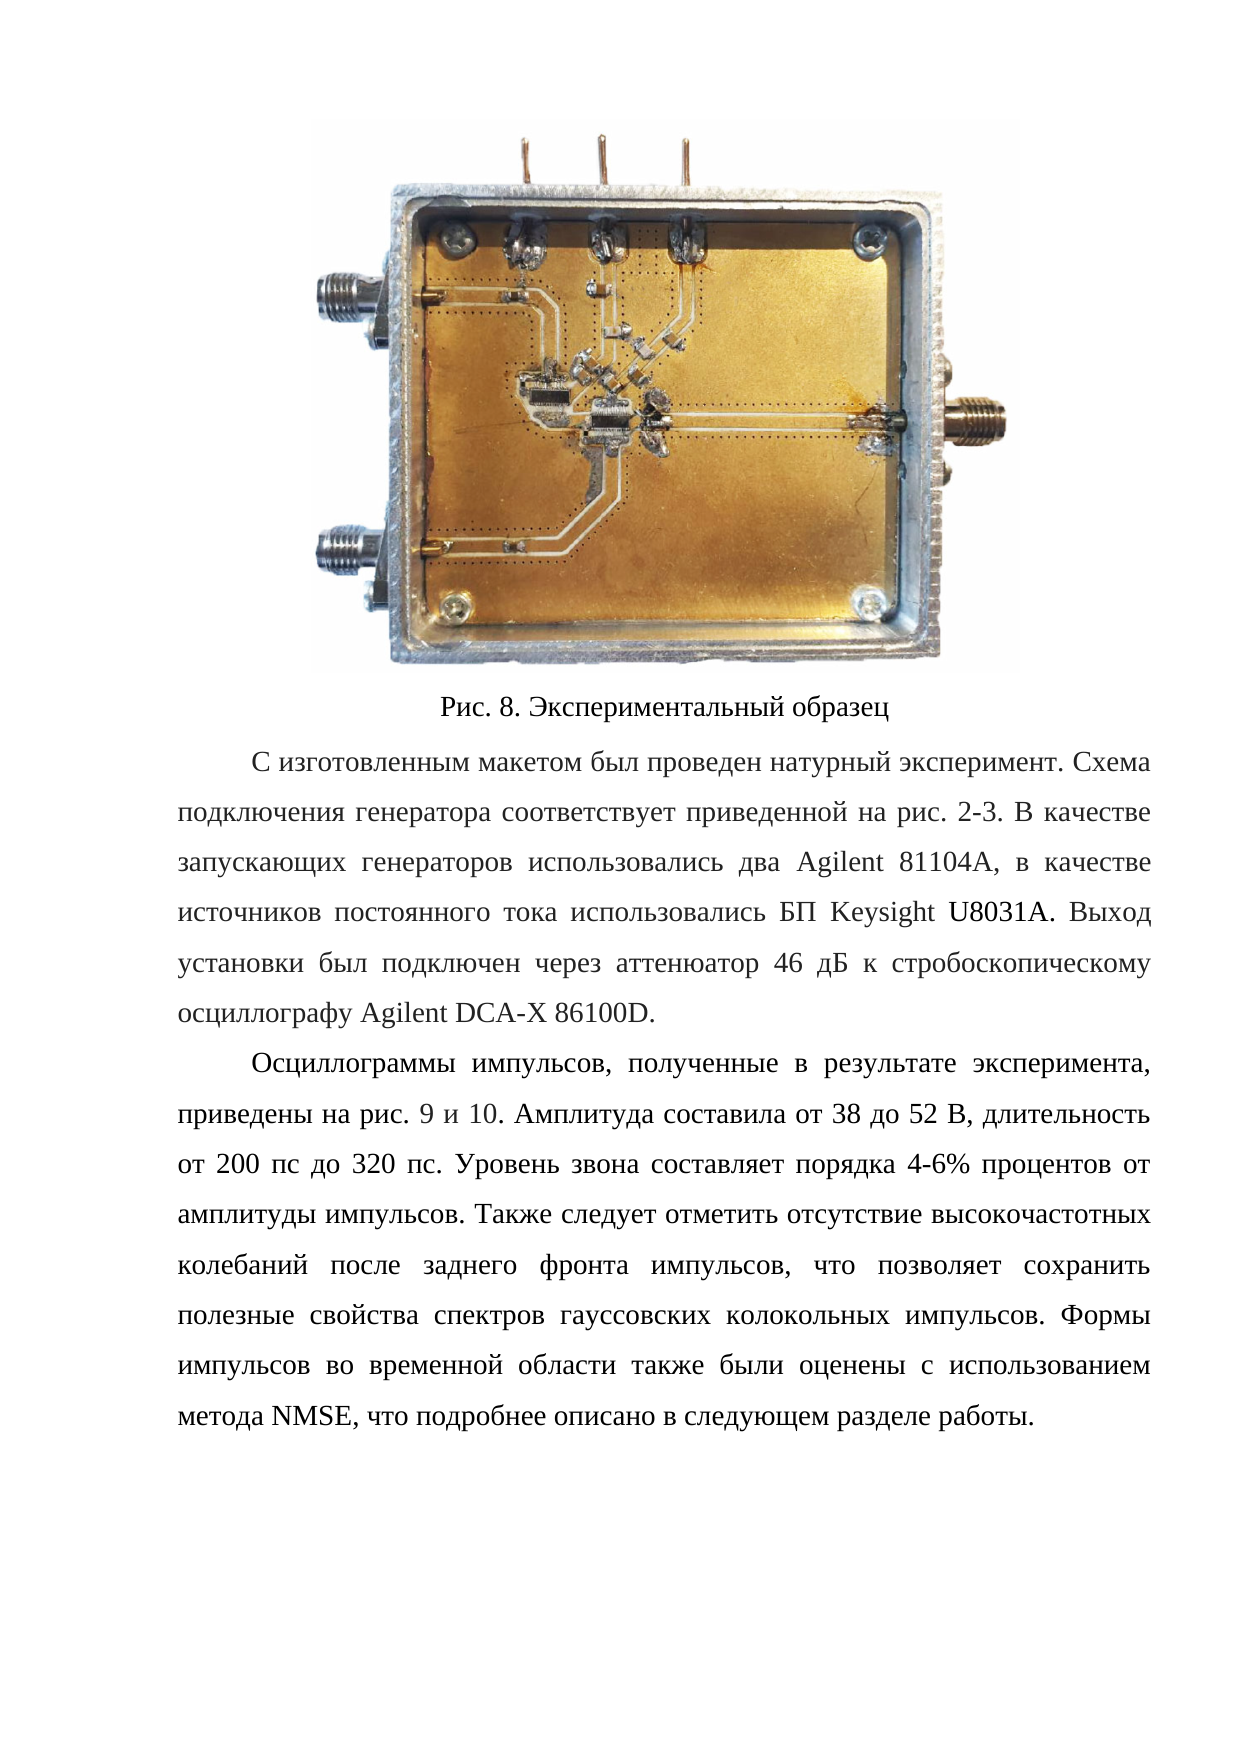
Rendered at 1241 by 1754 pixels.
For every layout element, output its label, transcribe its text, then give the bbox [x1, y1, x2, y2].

text С изготовленным макетом был проведен натурный эксперимент. Схема подключения генератора соответствует приведенной на рис. 2-3. В качестве запускающих генераторов использовались два Agilent 81104A, в качестве источников постоянного тока использовались БП Keysight U8031A. Выход установки был подключен через аттенюатор 46 дБ к стробоскопическому осциллографу Agilent DCA-X 86100D. [177, 744, 1152, 1029]
text Рис. . Экспериментальный образец [177, 689, 1152, 723]
text Осциллограммы импульсов, полученные в результате эксперимента, приведены на рис. и . Амплитуда составила от 38 до 52 В, длительность от 200 пс до 320 пс. Уровень звона составляет порядка 4-6% процентов от амплитуды импульсов. Также следует отметить отсутствие высокочастотных колебаний после заднего фронта импульсов, что позволяет сохранить полезные свойства спектров гауссовских колокольных импульсов. Формы импульсов во временной области также были оценены с использованием метода NMSE, что подробнее описано в следующем разделе работы. [177, 1046, 1152, 1431]
picture [311, 119, 1019, 673]
